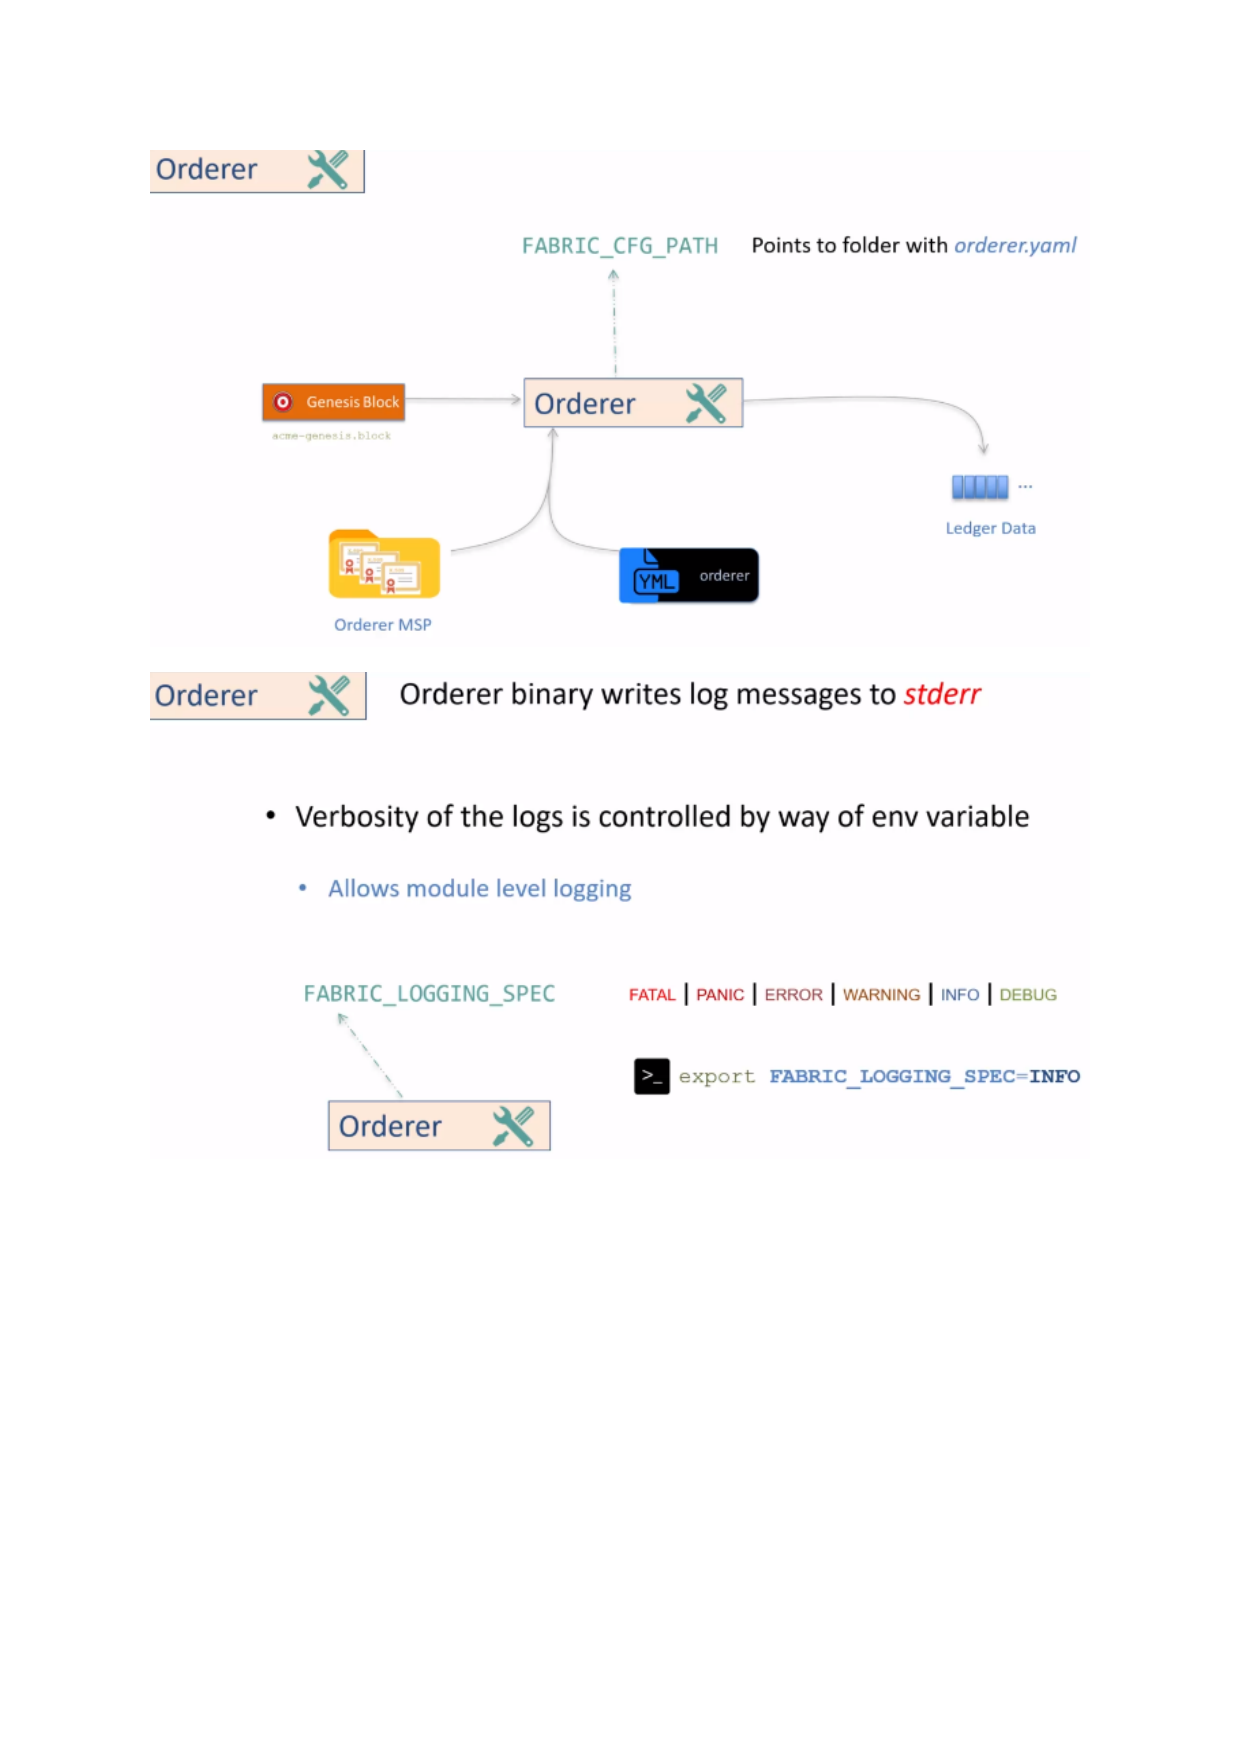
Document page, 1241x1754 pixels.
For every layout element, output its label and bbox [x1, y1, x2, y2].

picture [150, 150, 1091, 647]
picture [150, 672, 1091, 1159]
